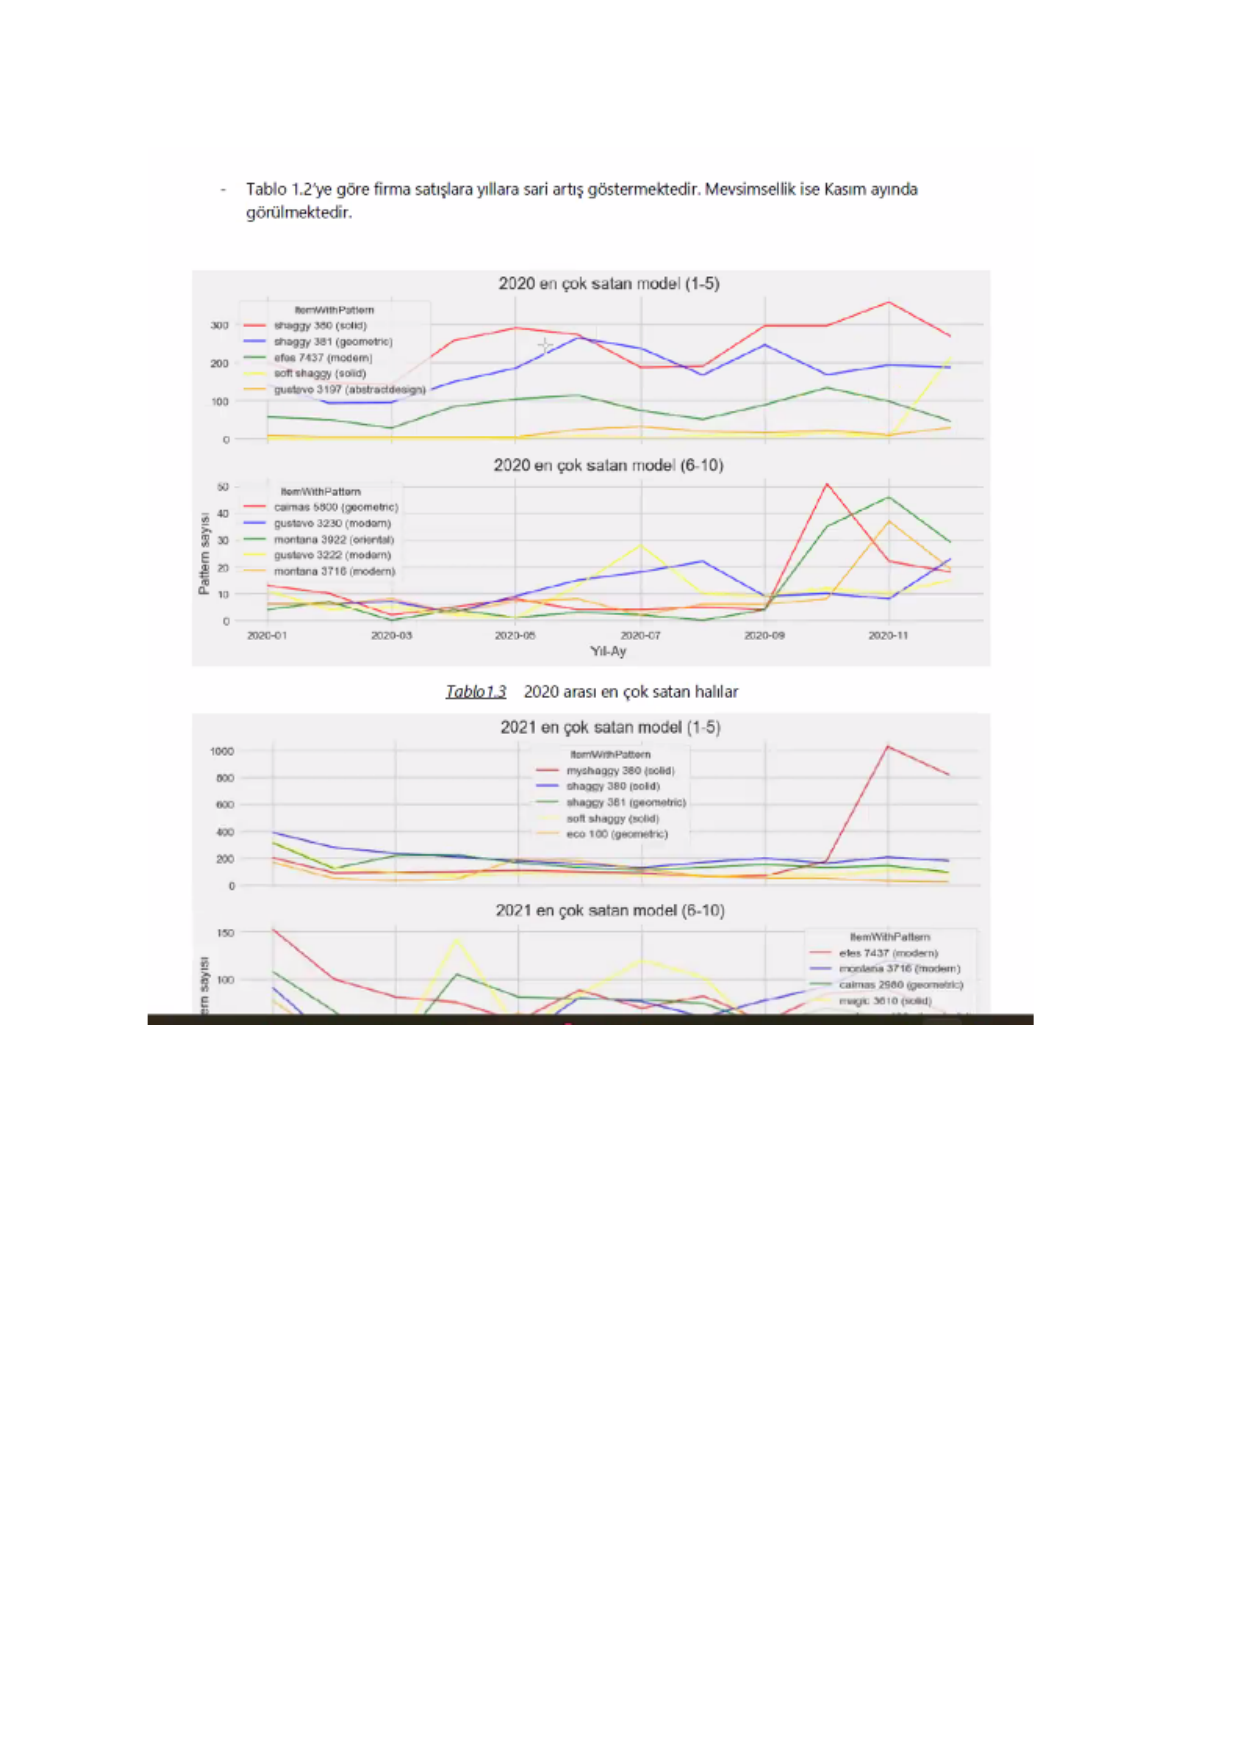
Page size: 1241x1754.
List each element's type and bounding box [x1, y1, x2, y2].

picture [147, 147, 1034, 1025]
